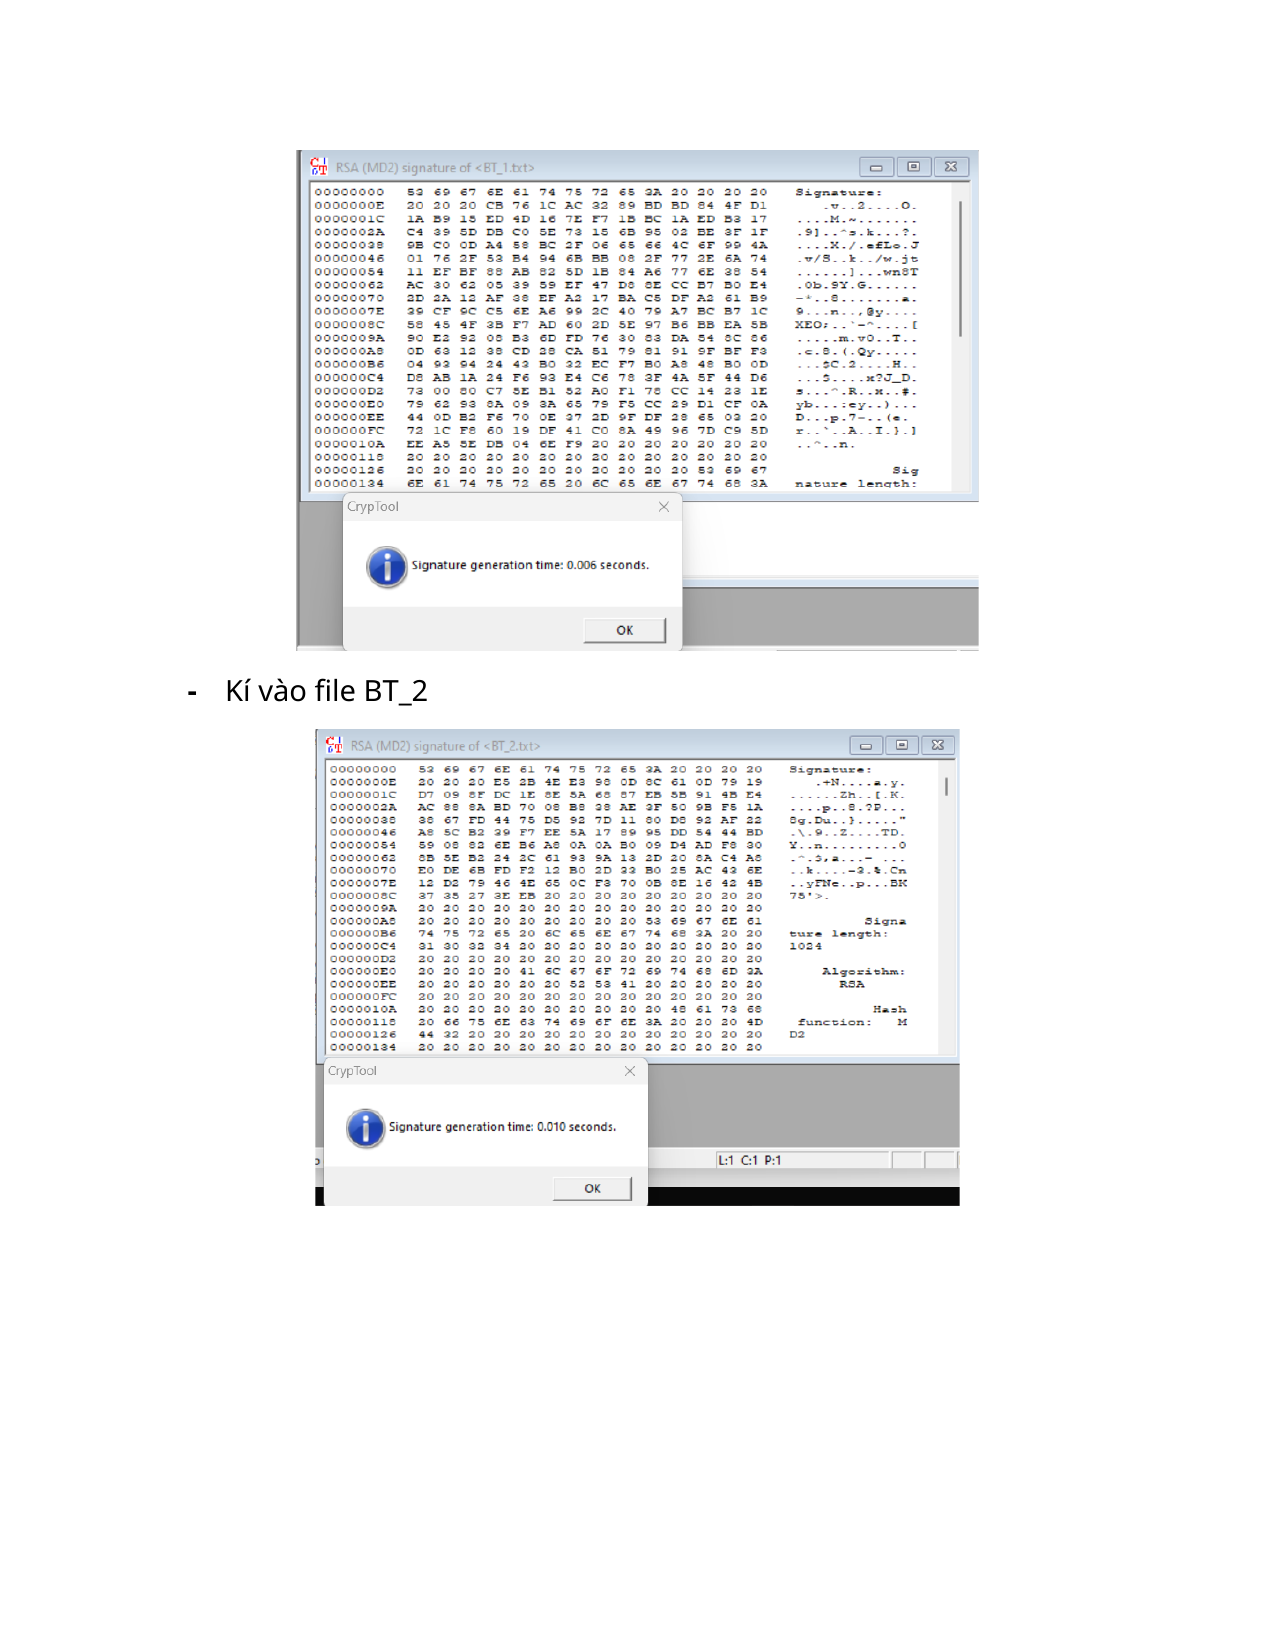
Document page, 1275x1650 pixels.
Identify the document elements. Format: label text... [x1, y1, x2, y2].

picture [296, 150, 979, 651]
picture [315, 729, 960, 1206]
list Kí vào file BT_2 [187, 670, 1125, 709]
